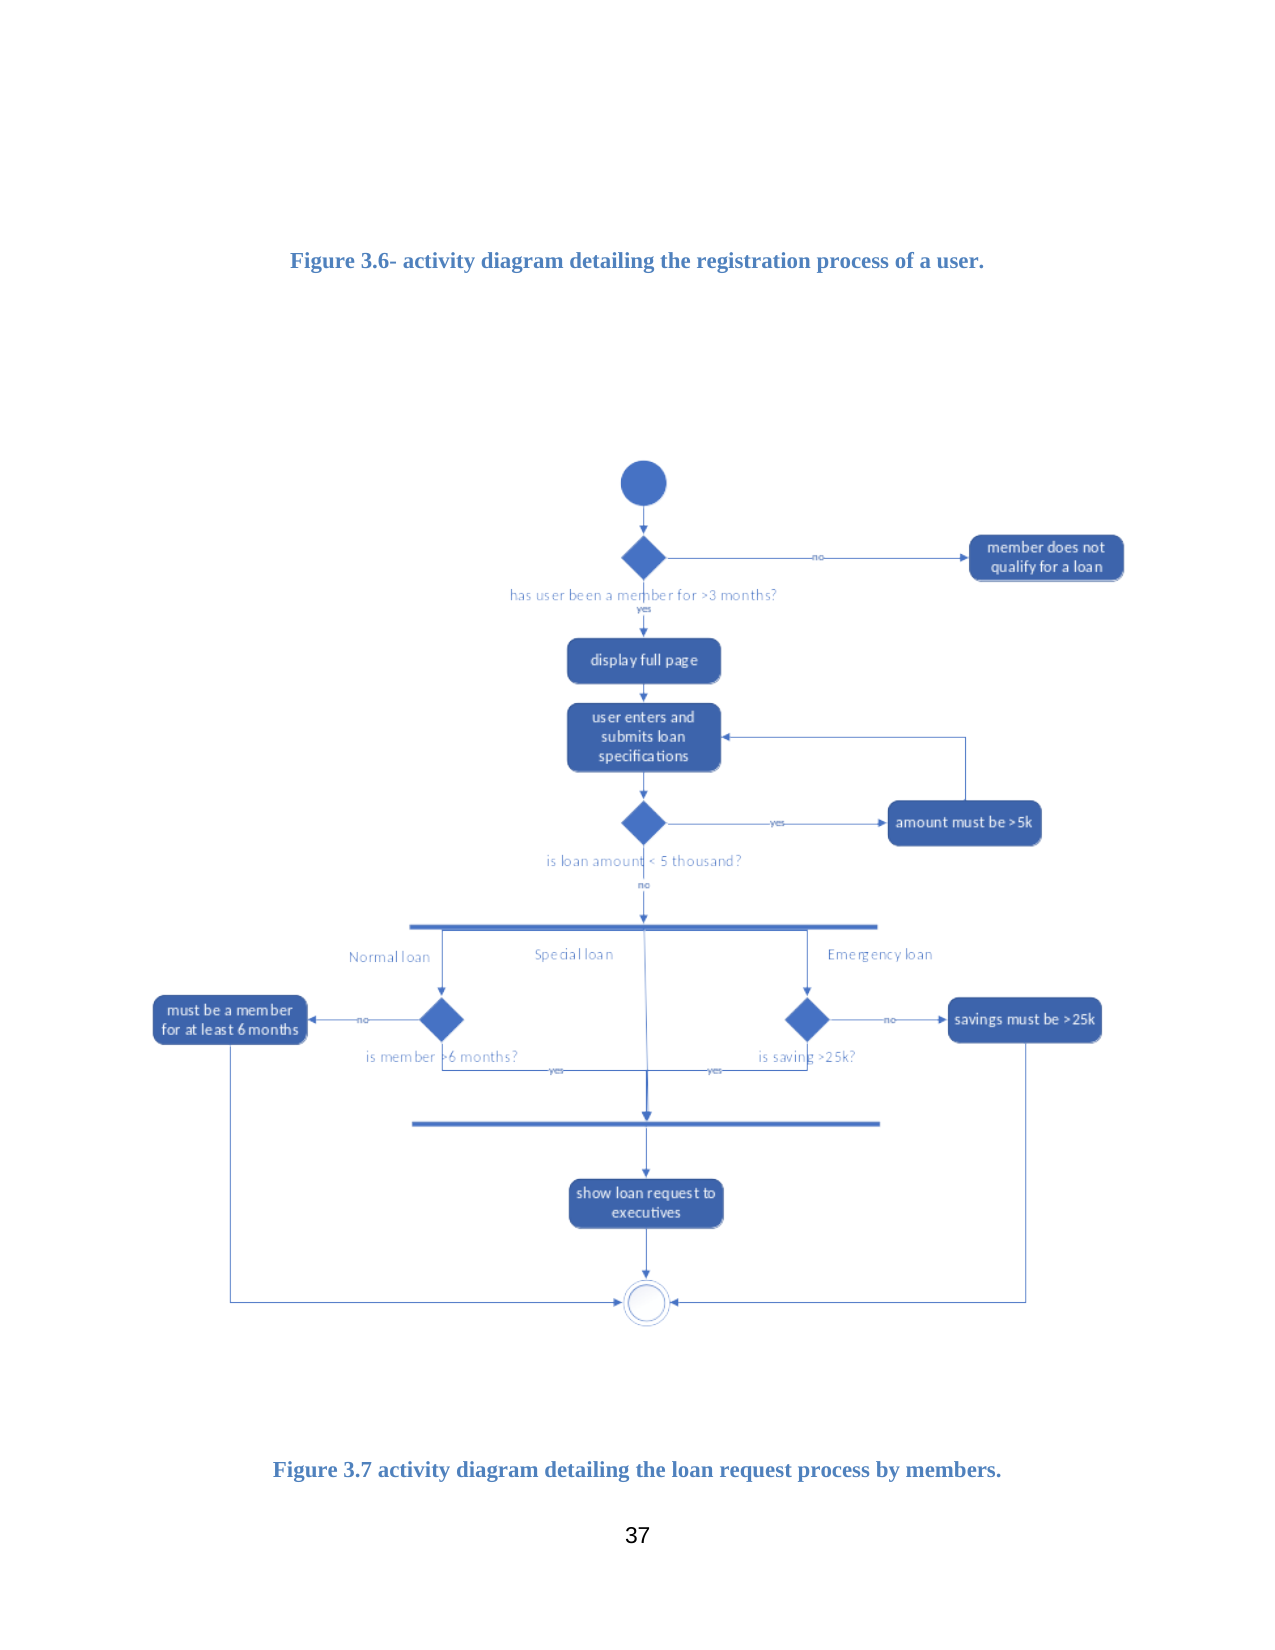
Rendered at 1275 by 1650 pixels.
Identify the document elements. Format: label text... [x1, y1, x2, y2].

text Figure 3.7 activity diagram detailing the loan request process by members. [150, 1456, 1125, 1482]
text Figure 3.6- activity diagram detailing the registration process of a user. [150, 247, 1125, 273]
